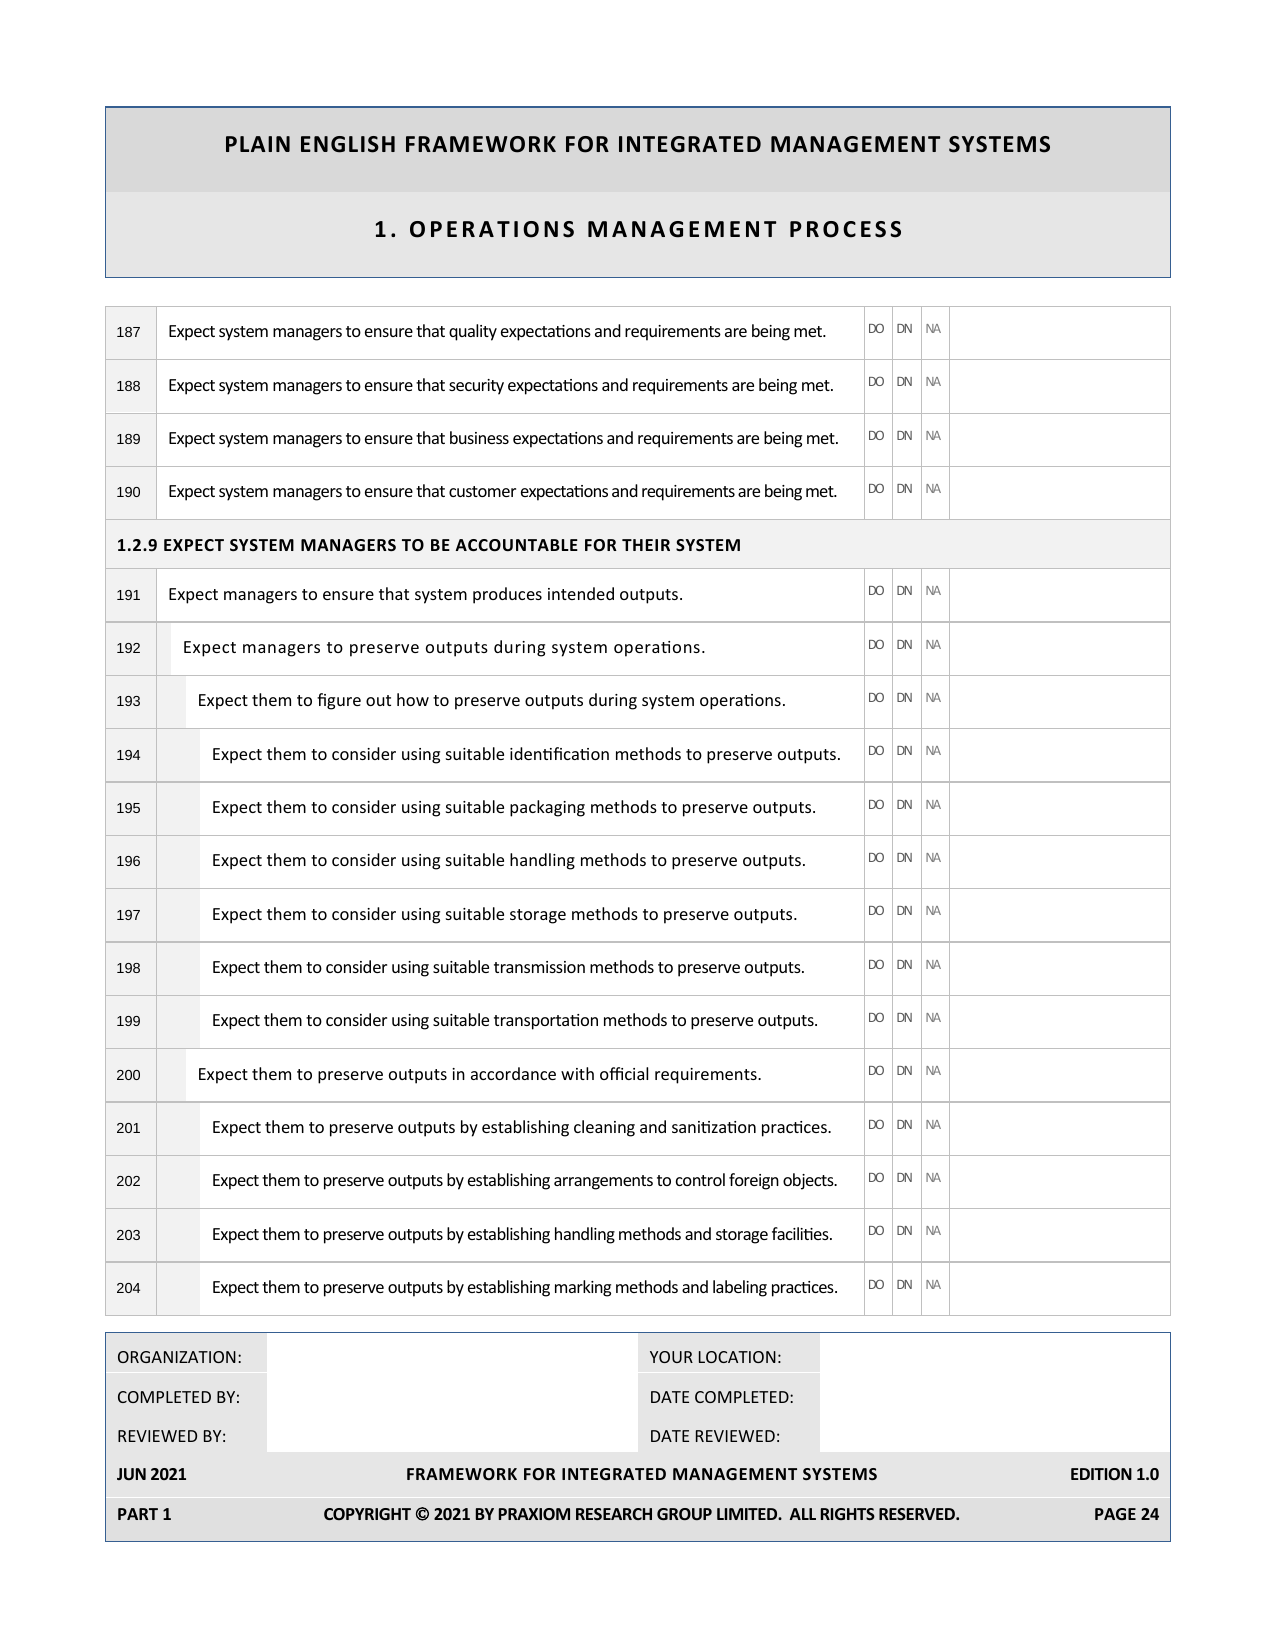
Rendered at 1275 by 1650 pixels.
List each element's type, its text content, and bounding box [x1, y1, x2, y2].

table_cell NA [922, 414, 949, 466]
table_cell NA [922, 889, 949, 941]
table_cell DN [893, 569, 921, 621]
table_cell Expect them to figure out how to preserve outputs during system operations. [186, 676, 864, 728]
table_cell [157, 1263, 200, 1315]
table_cell 1.2.9 Expect system managers to be accountable for their system [106, 520, 1170, 568]
table_cell [950, 467, 1170, 519]
table_cell Expect them to consider using suitable transportation methods to preserve outputs. [200, 996, 864, 1048]
table_cell NA [922, 307, 949, 359]
table_cell [106, 569, 156, 621]
table_cell NA [922, 676, 949, 728]
table_cell [950, 943, 1170, 995]
table_cell Expect managers to preserve outputs during system operations. [171, 623, 864, 675]
table_cell DO [865, 783, 892, 835]
table_cell [106, 783, 156, 835]
table_cell NA [922, 836, 949, 888]
table_cell [106, 360, 156, 412]
table_cell DO [865, 943, 892, 995]
table_cell [950, 623, 1170, 675]
table_cell Expect them to consider using suitable packaging methods to preserve outputs. [200, 783, 864, 835]
table_cell [106, 996, 156, 1048]
table_cell [950, 1209, 1170, 1261]
table_cell DO [865, 1103, 892, 1155]
table_cell [950, 569, 1170, 621]
table_cell [106, 1209, 156, 1261]
table_cell [106, 676, 156, 728]
table_cell Expect them to consider using suitable identification methods to preserve outputs. [200, 729, 864, 781]
table_cell NA [922, 1263, 949, 1315]
table_cell NA [922, 360, 949, 412]
table_cell DN [893, 1263, 921, 1315]
table_cell DO [865, 1156, 892, 1208]
table_cell DN [893, 676, 921, 728]
table_cell NA [922, 569, 949, 621]
table_cell DO [865, 836, 892, 888]
table_cell [950, 836, 1170, 888]
table_cell NA [922, 467, 949, 519]
table_cell DN [893, 943, 921, 995]
table_cell [157, 676, 186, 728]
table_cell [157, 783, 200, 835]
table_cell Expect them to consider using suitable transmission methods to preserve outputs. [200, 943, 864, 995]
table_cell NA [922, 729, 949, 781]
table_cell DN [893, 467, 921, 519]
table_cell [950, 1103, 1170, 1155]
table_cell DO [865, 1263, 892, 1315]
table_cell NA [922, 783, 949, 835]
table_cell NA [922, 1156, 949, 1208]
table_cell DN [893, 623, 921, 675]
table_cell Expect them to preserve outputs by establishing arrangements to control foreign objects. [200, 1156, 864, 1208]
table_cell DO [865, 307, 892, 359]
table_cell [950, 307, 1170, 359]
table_cell [106, 729, 156, 781]
table_cell [106, 836, 156, 888]
table_cell DO [865, 996, 892, 1048]
table_cell [950, 729, 1170, 781]
table_cell [157, 623, 171, 675]
table_cell [157, 889, 200, 941]
table_cell Expect system managers to ensure that customer expectations and requirements are being met. [157, 467, 864, 519]
table_cell DO [865, 1049, 892, 1101]
table_cell Expect system managers to ensure that quality expectations and requirements are being met. [157, 307, 864, 359]
table_cell NA [922, 623, 949, 675]
table_cell [106, 1156, 156, 1208]
table_cell [950, 996, 1170, 1048]
table_cell Expect them to consider using suitable handling methods to preserve outputs. [200, 836, 864, 888]
table_cell DN [893, 307, 921, 359]
table_cell DO [865, 1209, 892, 1261]
table_cell Expect them to preserve outputs in accordance with official requirements. [186, 1049, 864, 1101]
table_cell [157, 996, 200, 1048]
table_cell DO [865, 889, 892, 941]
table_cell [157, 729, 200, 781]
table_cell [950, 676, 1170, 728]
table_cell [106, 1263, 156, 1315]
table_cell [106, 623, 156, 675]
table_cell DO [865, 414, 892, 466]
table_cell [950, 414, 1170, 466]
table_cell DN [893, 360, 921, 412]
table_cell NA [922, 943, 949, 995]
table_cell [157, 1049, 186, 1101]
table_cell [157, 1209, 200, 1261]
table_cell NA [922, 1103, 949, 1155]
table_cell DN [893, 1049, 921, 1101]
table_cell [950, 1263, 1170, 1315]
table_cell DN [893, 783, 921, 835]
table_cell DO [865, 676, 892, 728]
table_cell [950, 889, 1170, 941]
table_cell DO [865, 569, 892, 621]
table_cell Expect them to consider using suitable storage methods to preserve outputs. [200, 889, 864, 941]
table_cell [157, 1103, 200, 1155]
table_cell Expect them to preserve outputs by establishing handling methods and storage facilities. [200, 1209, 864, 1261]
table_cell Expect system managers to ensure that security expectations and requirements are being met. [157, 360, 864, 412]
table_cell Expect them to preserve outputs by establishing marking methods and labeling practices. [200, 1263, 864, 1315]
table_cell DO [865, 360, 892, 412]
table_cell DN [893, 1209, 921, 1261]
table_cell [157, 1156, 200, 1208]
table_cell DO [865, 623, 892, 675]
table_cell NA [922, 1049, 949, 1101]
table_cell DN [893, 414, 921, 466]
table_cell Expect system managers to ensure that business expectations and requirements are being met. [157, 414, 864, 466]
table_cell DN [893, 1156, 921, 1208]
table_cell NA [922, 1209, 949, 1261]
table_cell DN [893, 729, 921, 781]
table_cell [106, 467, 156, 519]
table_cell [157, 943, 200, 995]
table_cell [106, 943, 156, 995]
table_cell [106, 1103, 156, 1155]
table_cell DN [893, 836, 921, 888]
table_cell [157, 836, 200, 888]
table_cell DN [893, 1103, 921, 1155]
table_cell DO [865, 467, 892, 519]
table_cell DN [893, 889, 921, 941]
table_cell [106, 307, 156, 359]
table_cell [106, 414, 156, 466]
table_cell [106, 889, 156, 941]
table_cell [950, 360, 1170, 412]
table_cell [950, 1156, 1170, 1208]
table_cell DN [893, 996, 921, 1048]
table_cell Expect managers to ensure that system produces intended outputs. [157, 569, 864, 621]
table_cell [950, 783, 1170, 835]
table_cell [950, 1049, 1170, 1101]
table_cell NA [922, 996, 949, 1048]
table_cell [106, 1049, 156, 1101]
table_cell DO [865, 729, 892, 781]
table_cell Expect them to preserve outputs by establishing cleaning and sanitization practices. [200, 1103, 864, 1155]
